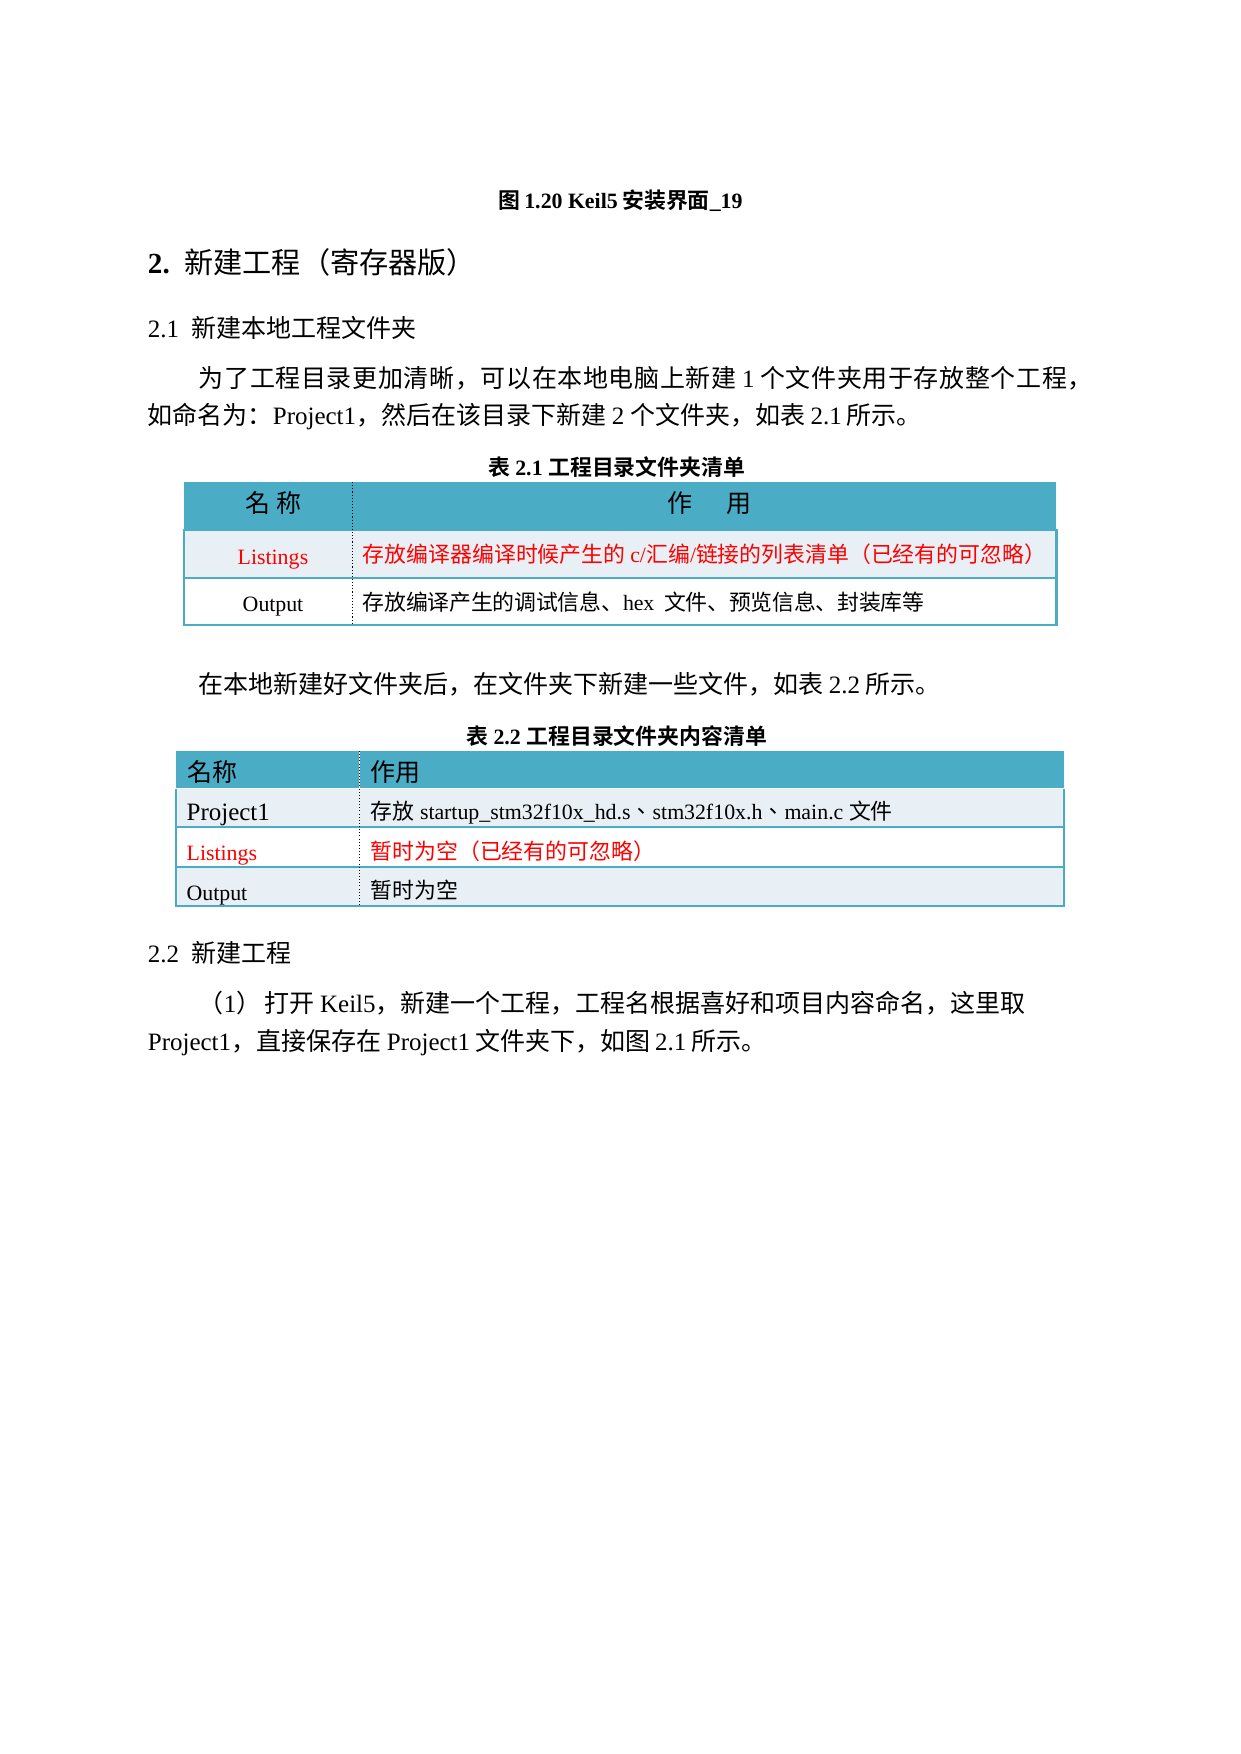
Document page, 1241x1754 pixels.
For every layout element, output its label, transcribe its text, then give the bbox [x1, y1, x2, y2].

table_header 作 用 [352, 482, 1056, 529]
table_cell 存放编译产生的调试信息、hex 文件、预览信息、封装库等 [352, 579, 1055, 624]
text 表 2.2 工程目录文件夹内容清单 [148, 713, 1085, 751]
subtitle 新建本地工程文件夹 [148, 307, 1081, 344]
table_cell Project1 [177, 789, 359, 826]
table_cell 存放编译器编译时候产生的 c/汇编/链接的列表清单（已经有的可忽略） [352, 531, 1055, 577]
table_header 作用 [360, 751, 1064, 788]
table_cell Listings [185, 531, 352, 577]
text 在本地新建好文件夹后，在文件夹下新建一些文件，如表2.2所示。 [148, 663, 1092, 701]
table_header 名 称 [184, 482, 352, 529]
table_cell Output [185, 579, 352, 624]
table_header 名称 [176, 751, 359, 788]
text 为了工程目录更加清晰，可以在本地电脑上新建1个文件夹用于存放整个工程，如命名为：Project1，然后在该目录下新建 2 个文件夹，如表2.1所示。 [148, 357, 1092, 432]
subtitle 新建工程（寄存器版） [148, 240, 1092, 282]
text 表 2.1 工程目录文件夹清单 [148, 444, 1085, 482]
table_cell Output [177, 868, 359, 905]
subtitle 新建工程 [148, 932, 1081, 970]
list 打开 Keil5，新建一个工程，工程名根据喜好和项目内容命名，这里取Project1，直接保存在 Project1文件夹下，如图2.1所示。 [148, 982, 1081, 1057]
table_cell 暂时为空（已经有的可忽略） [360, 828, 1063, 866]
table_cell Listings [177, 828, 359, 866]
table_cell 暂时为空 [360, 868, 1063, 905]
table_cell 存放 startup_stm32f10x_hd.s、stm32f10x.h、main.c 文件 [360, 789, 1063, 826]
text 图1.20 Keil5安装界面_19 [148, 177, 1092, 215]
